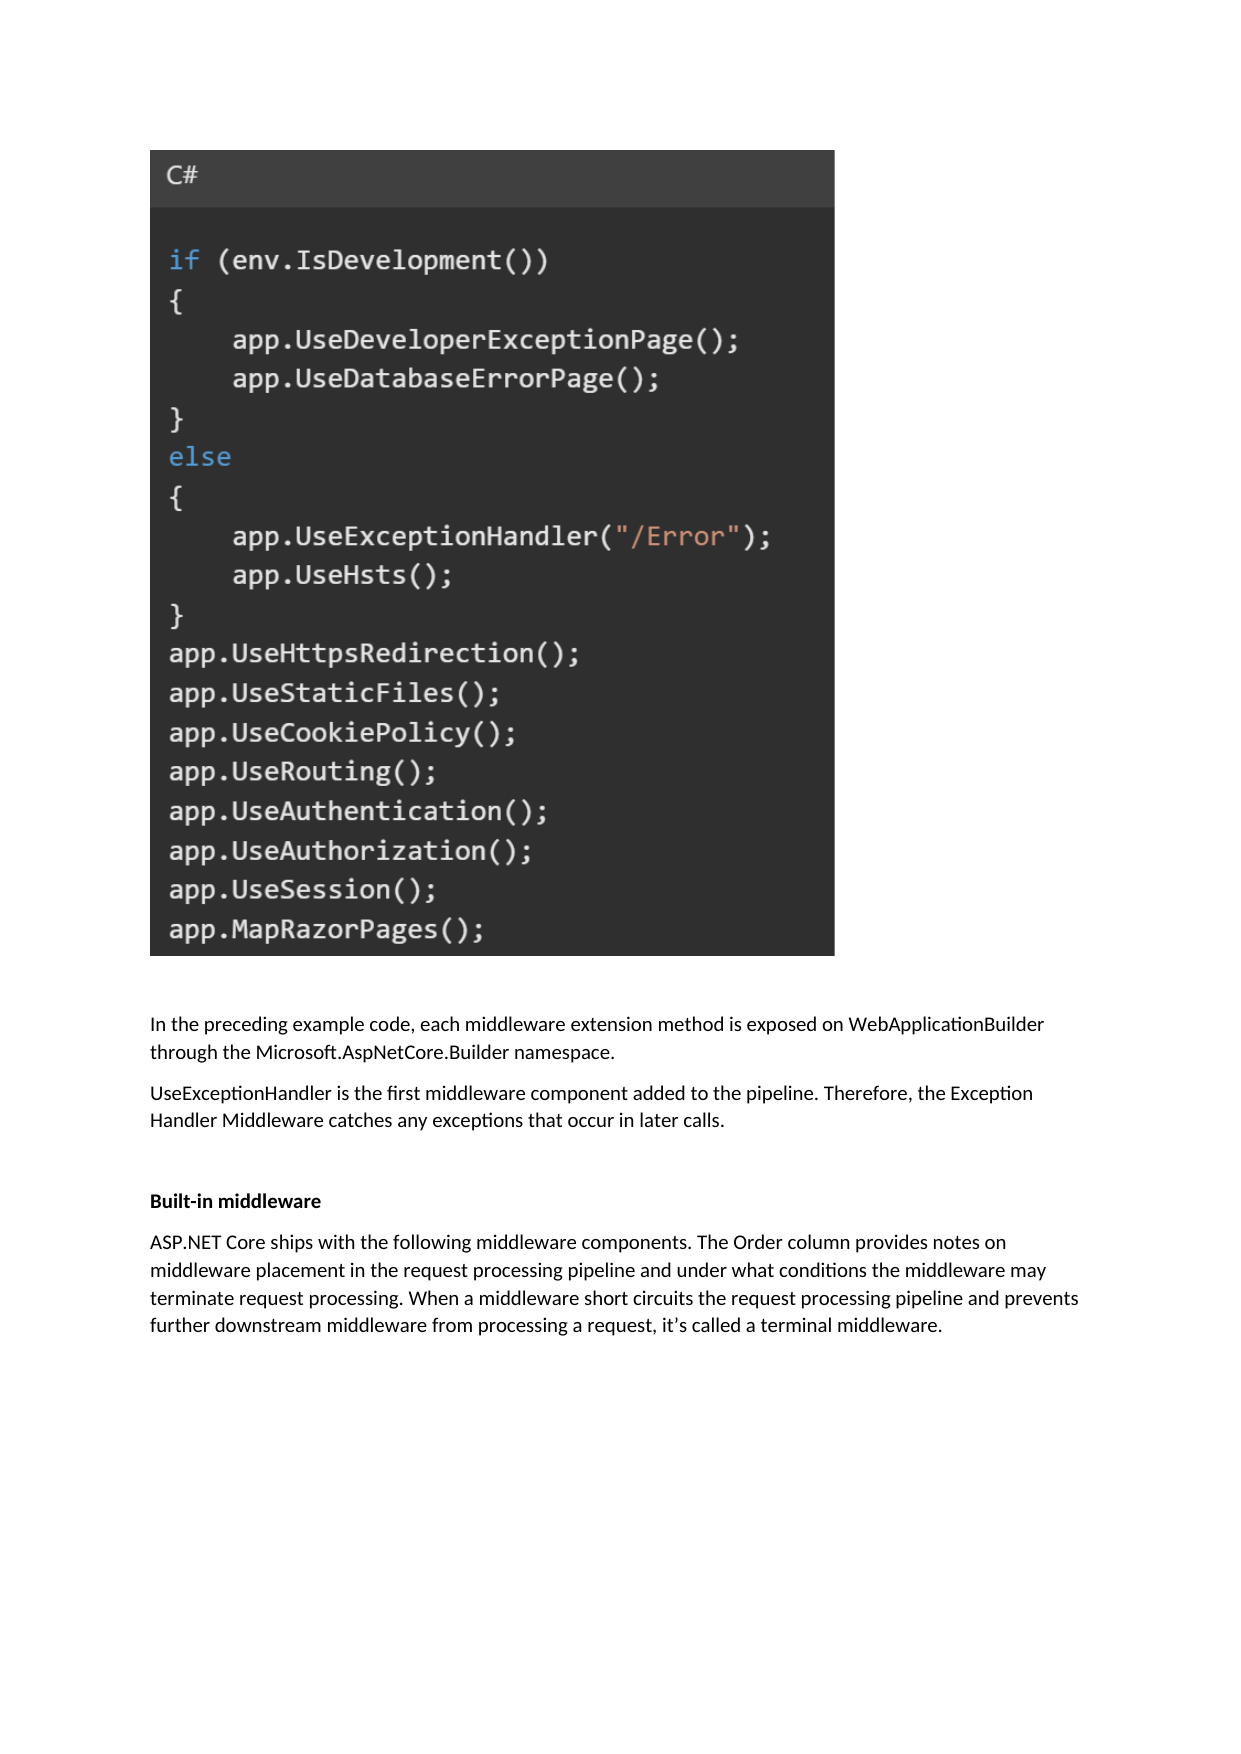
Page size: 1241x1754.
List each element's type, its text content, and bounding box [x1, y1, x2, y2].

text In the preceding example code, each middleware extension method is exposed on WebApplicationBuilder through the Microsoft.AspNetCore.Builder namespace. [150, 1011, 1090, 1065]
text ASP.NET Core ships with the following middleware components. The Order column provides notes on middleware placement in the request processing pipeline and under what conditions the middleware may terminate request processing. When a middleware short circuits the request processing pipeline and prevents further downstream middleware from processing a request, it’s called a terminal middleware. [150, 1229, 1090, 1338]
text UseExceptionHandler is the first middleware component added to the pipeline. Therefore, the Exception Handler Middleware catches any exceptions that occur in later calls. [150, 1080, 1090, 1133]
text Built-in middleware [150, 1188, 1090, 1214]
picture [150, 150, 835, 956]
